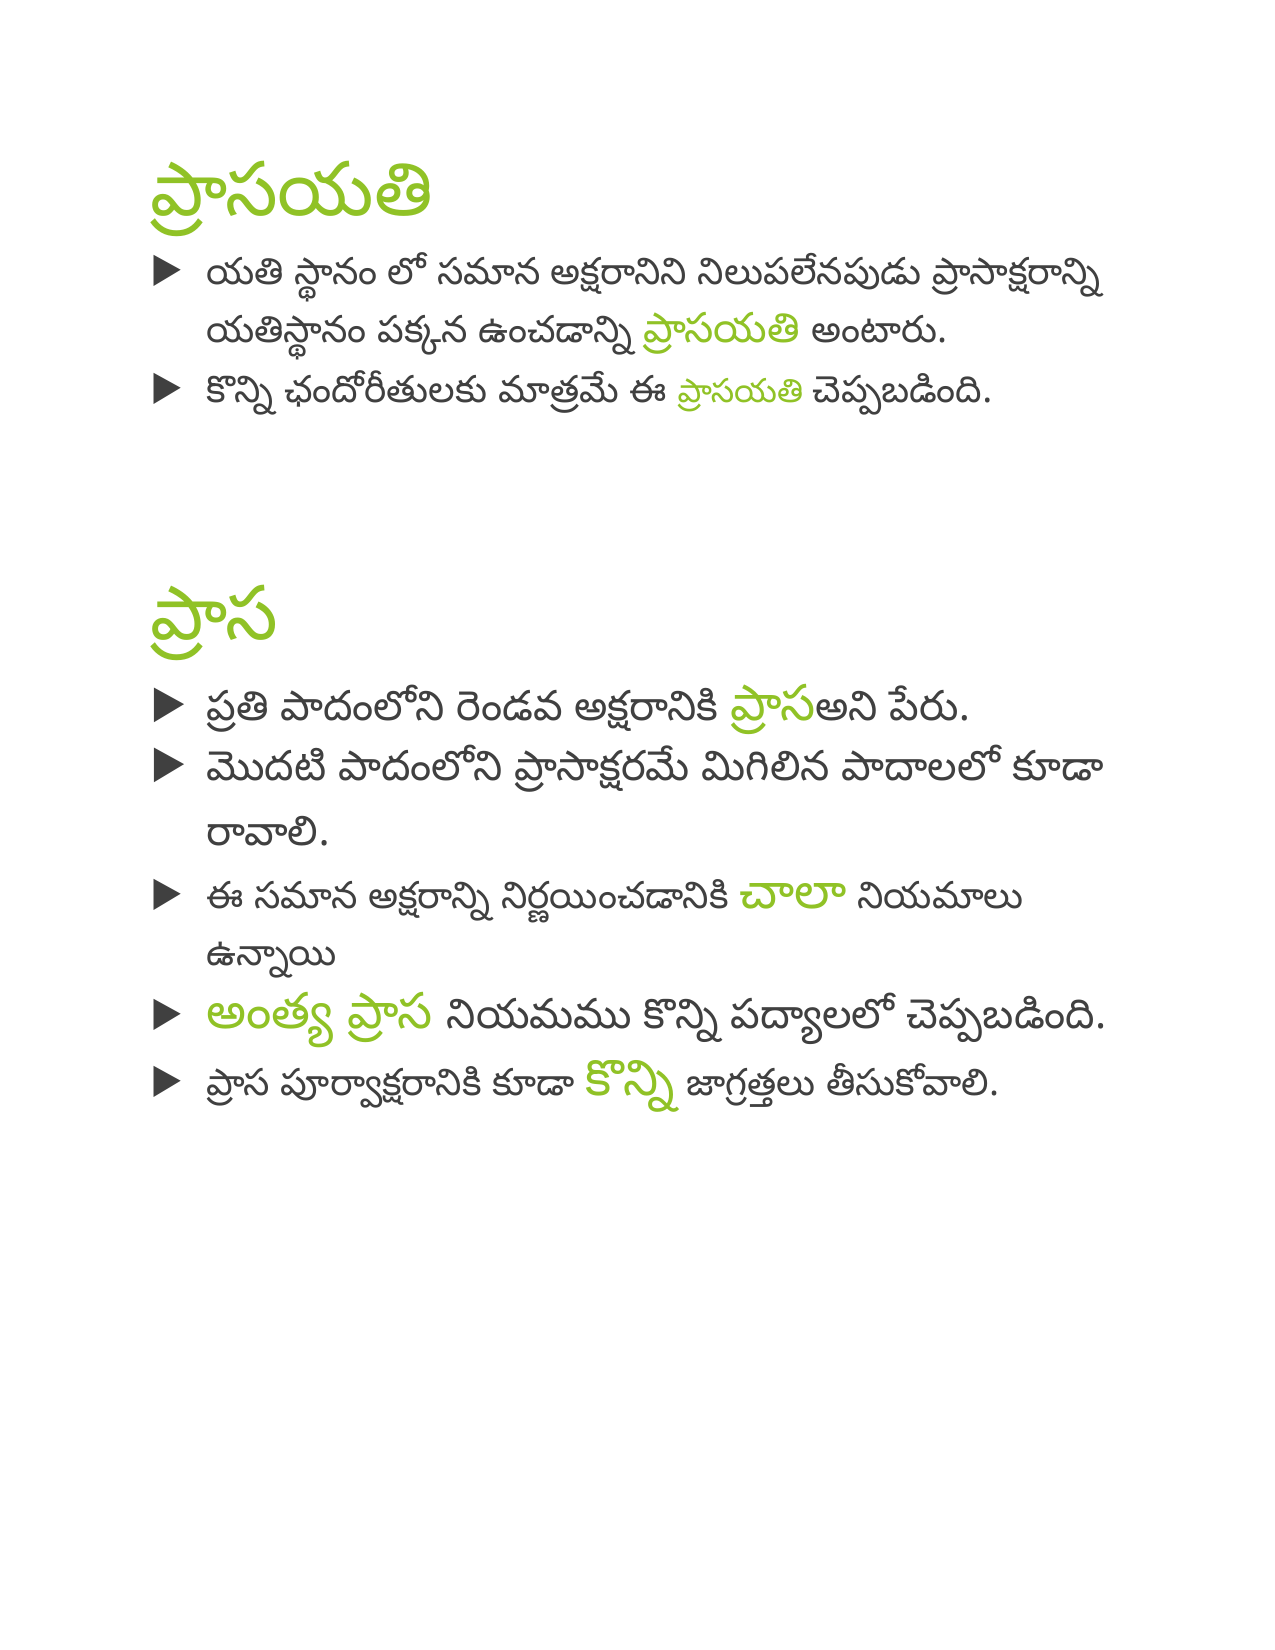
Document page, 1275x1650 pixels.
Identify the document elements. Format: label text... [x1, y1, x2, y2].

subtitle ప్రాస [150, 574, 1125, 675]
subtitle ఈ సమాన అక్షరాన్ని నిర్ణయించడానికి చాలా నియమాలు ఉన్నాయి [150, 865, 1125, 983]
subtitle అంత్య ప్రాస నియమము కొన్ని పద్యాలలో చెప్పబడింది. [150, 983, 1125, 1052]
subtitle మొదటి పాదంలోని ప్రాసాక్షరమే మిగిలిన పాదాలలో కూడా రావాలి. [150, 744, 1125, 865]
subtitle యతి స్థానం లో సమాన అక్షరానిని నిలుపలేనపుడు ప్రాసాక్షరాన్ని యతిస్థానం పక్కన ఉంచడాన్ని ప్రాసయతి అంటారు. [150, 251, 1125, 362]
subtitle కొన్ని ఛందోరీతులకు మాత్రమే ఈ ప్రాసయతి చెప్పబడింది. [150, 362, 1125, 421]
subtitle ప్రాస పూర్వాక్షరానికి కూడా కొన్ని జాగ్రత్తలు తీసుకోవాలి. [150, 1052, 1125, 1120]
subtitle ప్రతి పాదంలోని రెండవ అక్షరానికి ప్రాసఅని పేరు. [150, 675, 1125, 744]
subtitle ప్రాసయతి [150, 150, 1125, 251]
